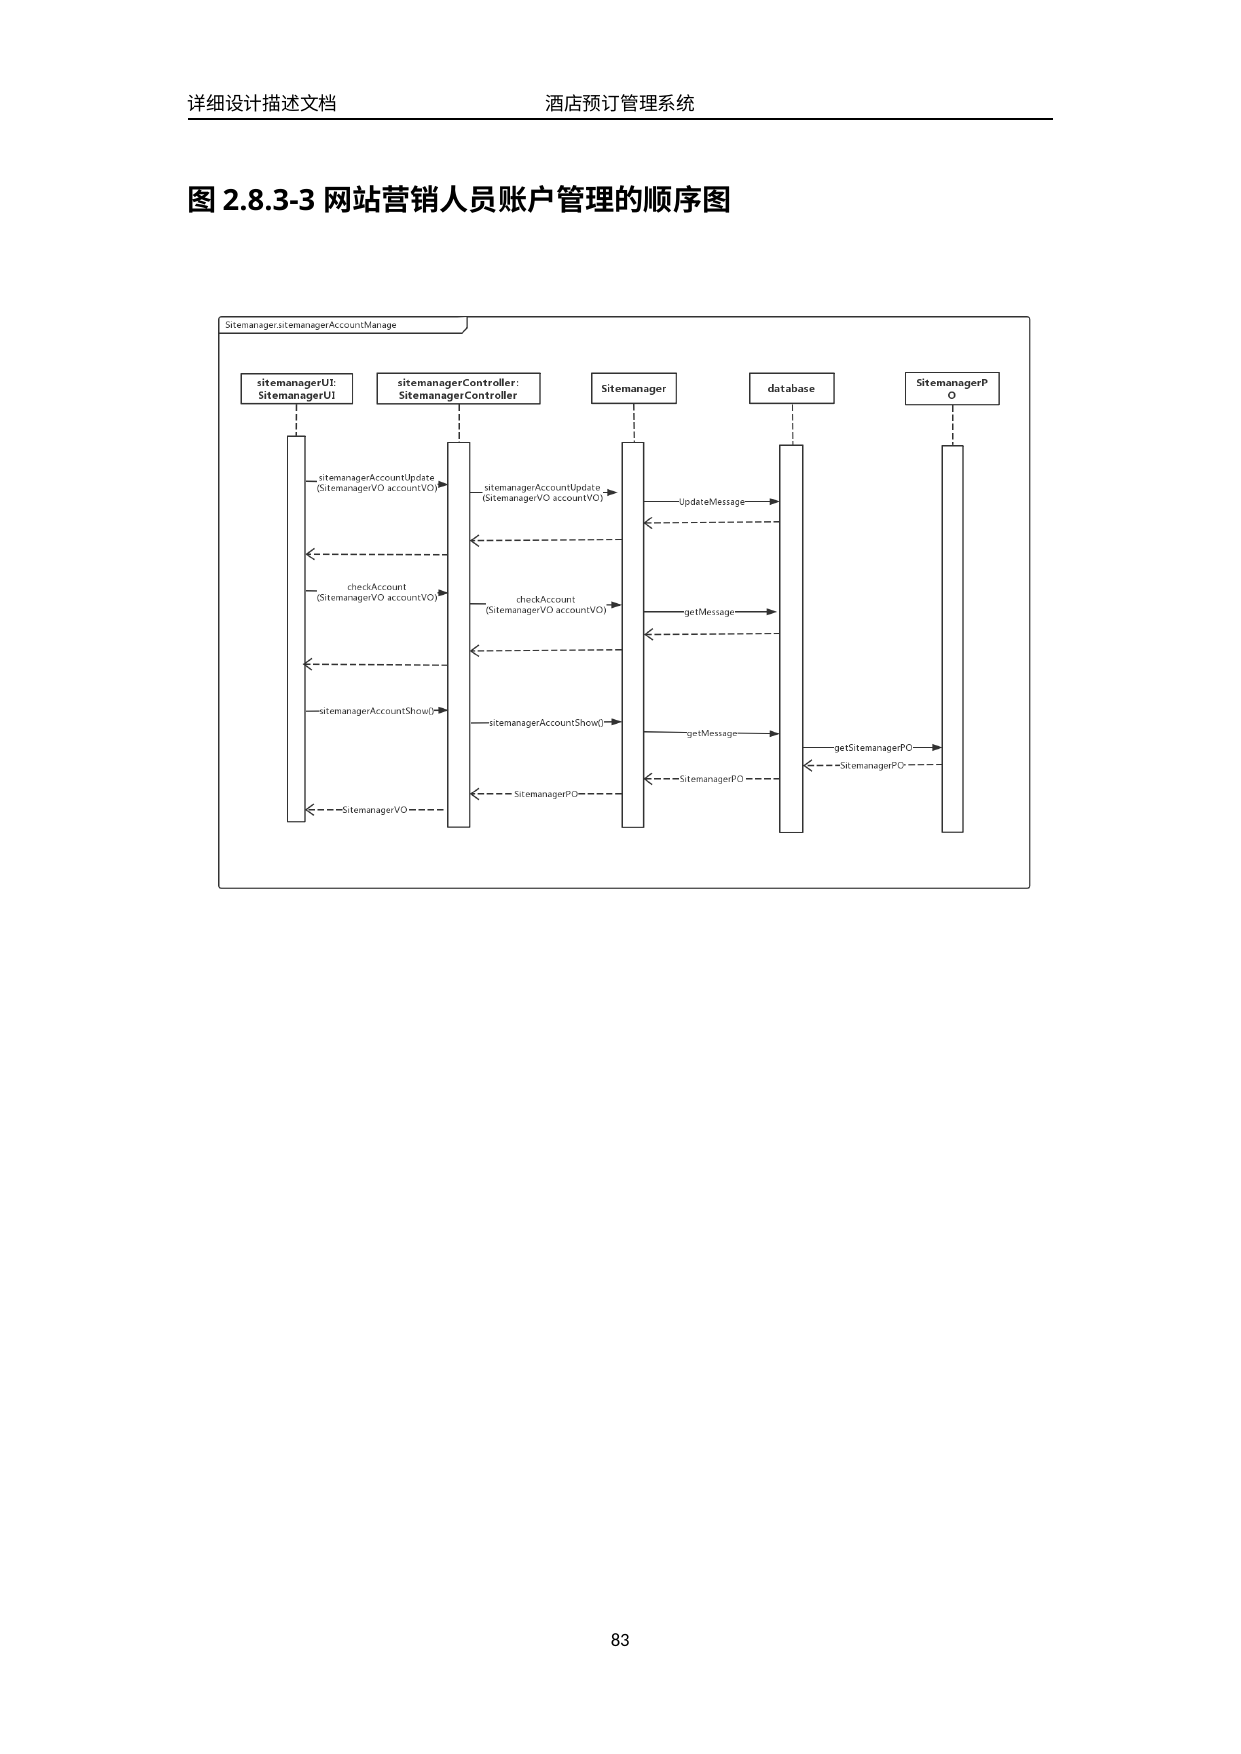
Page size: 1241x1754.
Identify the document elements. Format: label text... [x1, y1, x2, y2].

subtitle 图2.8.3-3 网站营销人员账户管理的顺序图 [187, 164, 1053, 232]
picture [187, 285, 1050, 909]
